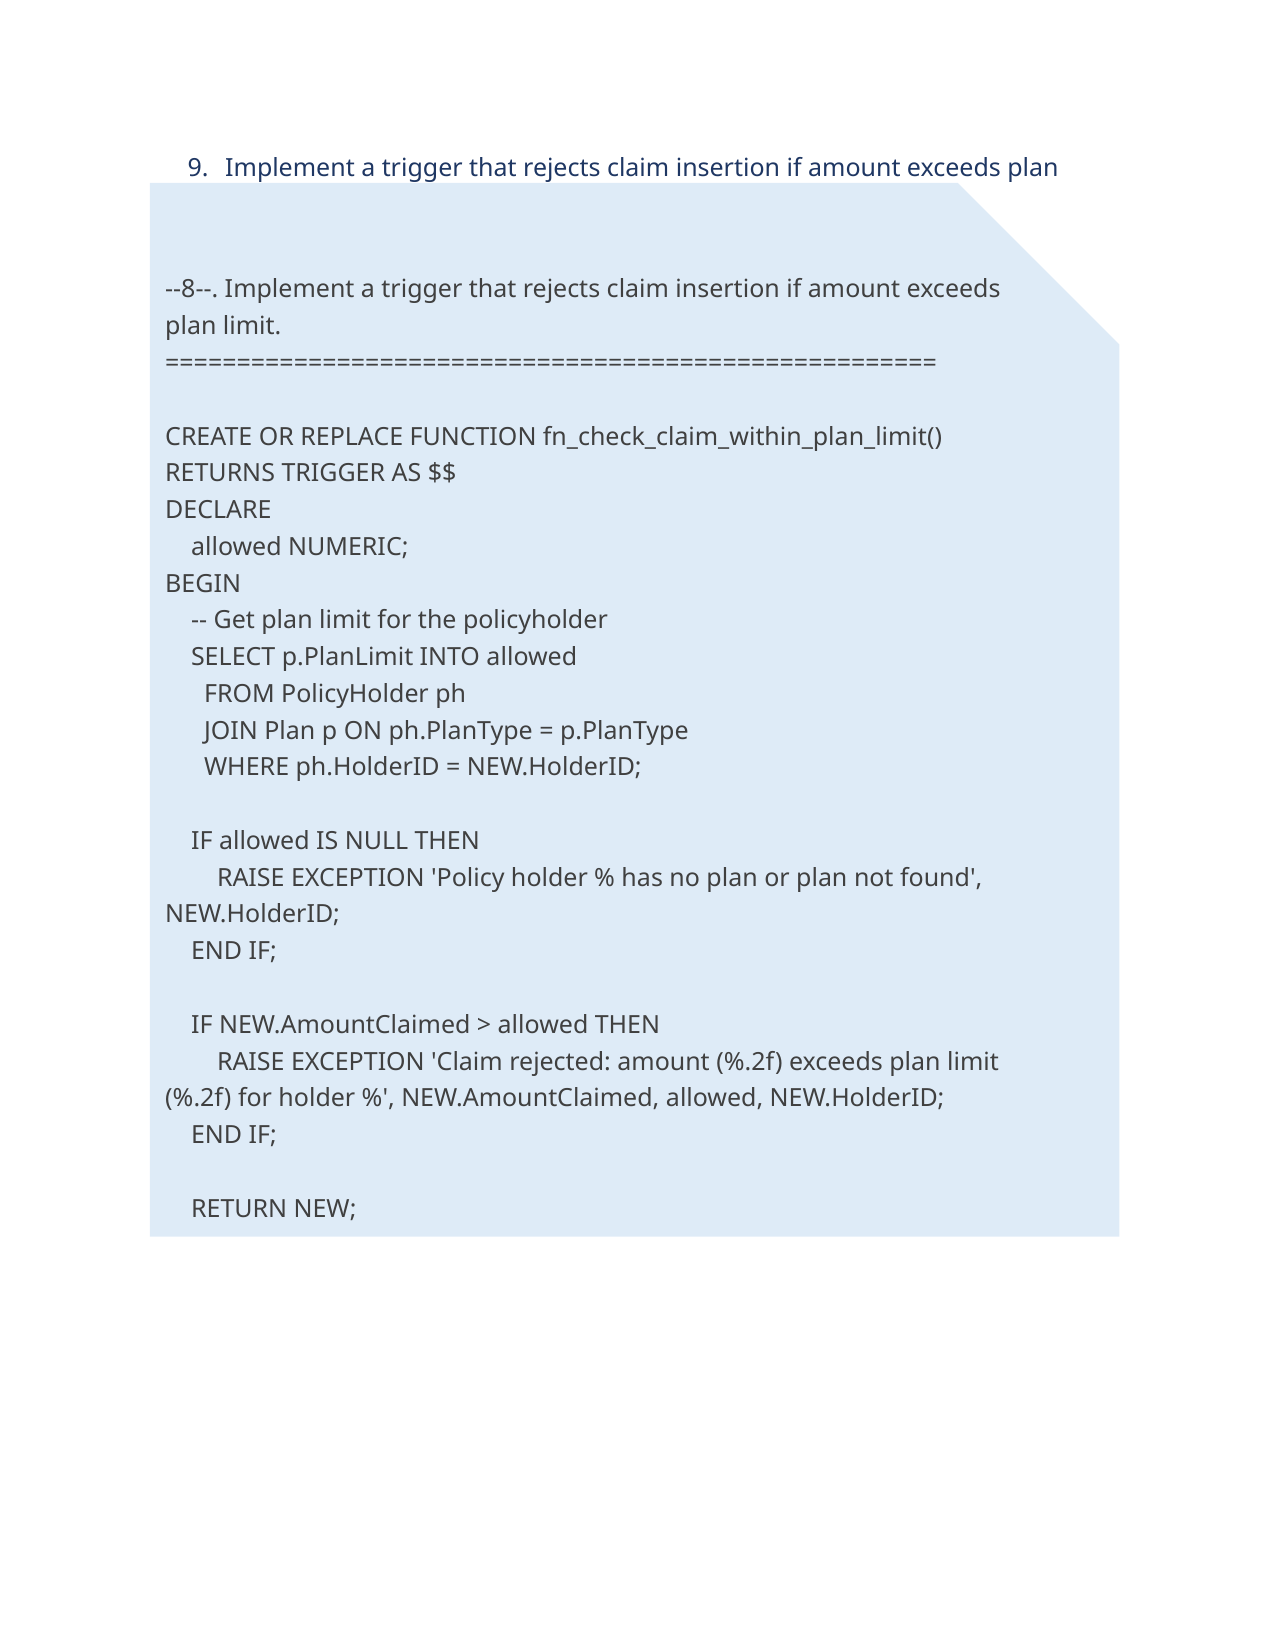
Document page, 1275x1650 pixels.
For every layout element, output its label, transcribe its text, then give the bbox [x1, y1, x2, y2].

subtitle Implement a trigger that rejects claim insertion if amount exceeds plan [187, 150, 1125, 184]
